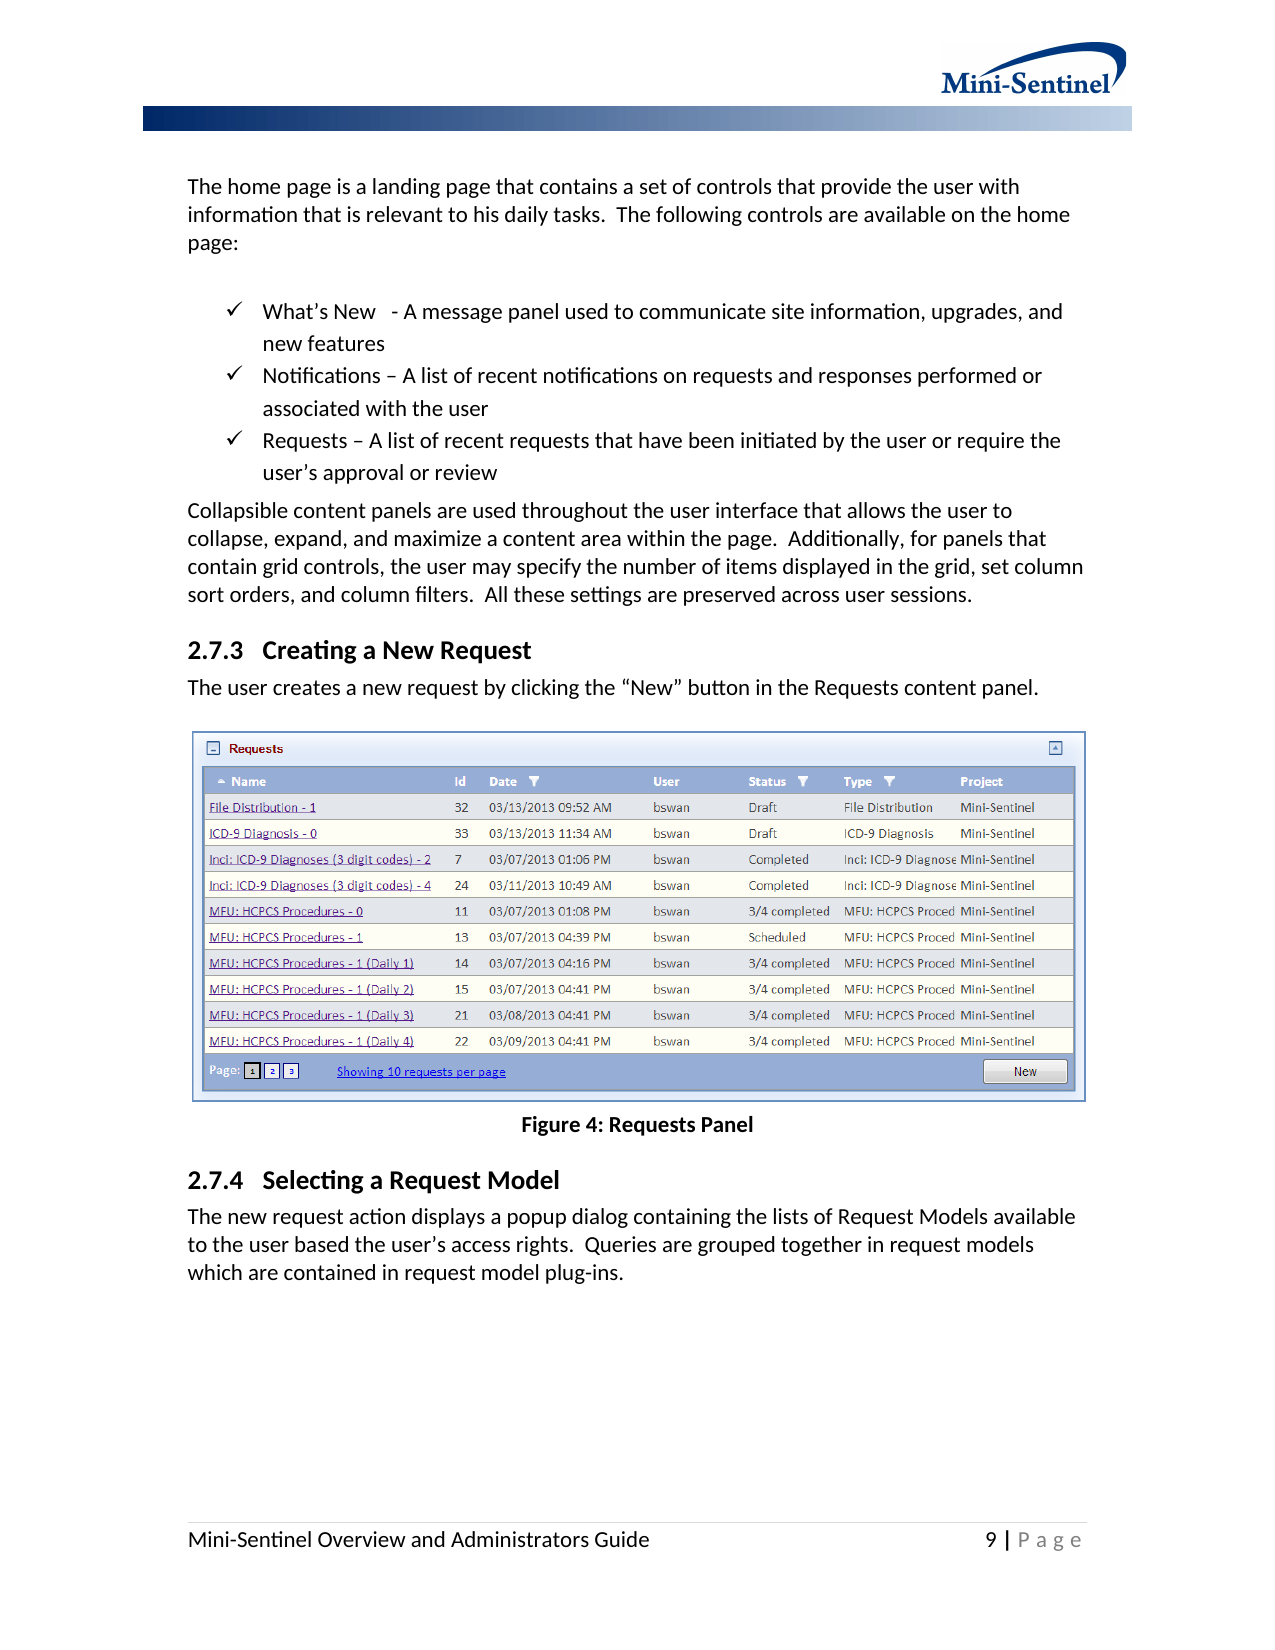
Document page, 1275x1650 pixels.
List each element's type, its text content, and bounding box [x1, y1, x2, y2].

picture [187, 728, 1088, 1104]
subtitle Creating a New Request [187, 633, 1087, 667]
text Collapsible content panels are used throughout the user interface that allows the user to collapse, expand, and maximize a content area within the page. Additionally, for panels that contain grid controls, the user may specify the number of items displayed in the grid, set column sort orders, and column filters. All these settings are preserved across user sessions. [187, 496, 1087, 608]
text The home page is a landing page that contains a set of controls that provide the user with information that is relevant to his daily tasks. The following controls are available on the home page: [187, 172, 1087, 257]
subtitle Selecting a Request Model [187, 1163, 1087, 1196]
list Notifications – A list of recent notifications on requests and responses performed or associated with the user [225, 361, 1087, 422]
list Requests – A list of recent requests that have been initiated by the user or require the user’s approval or review [225, 426, 1087, 486]
text The user creates a new request by clicking the “New” button in the Requests content panel. [187, 673, 1087, 701]
picture [941, 42, 1127, 96]
list What’s New - A message panel used to communicate site information, upgrades, and new features [225, 297, 1087, 357]
text The new request action displays a popup dialog containing the lists of Request Models available to the user based the user’s access rights. Queries are grouped together in request models which are contained in request model plug-ins. [187, 1202, 1087, 1286]
